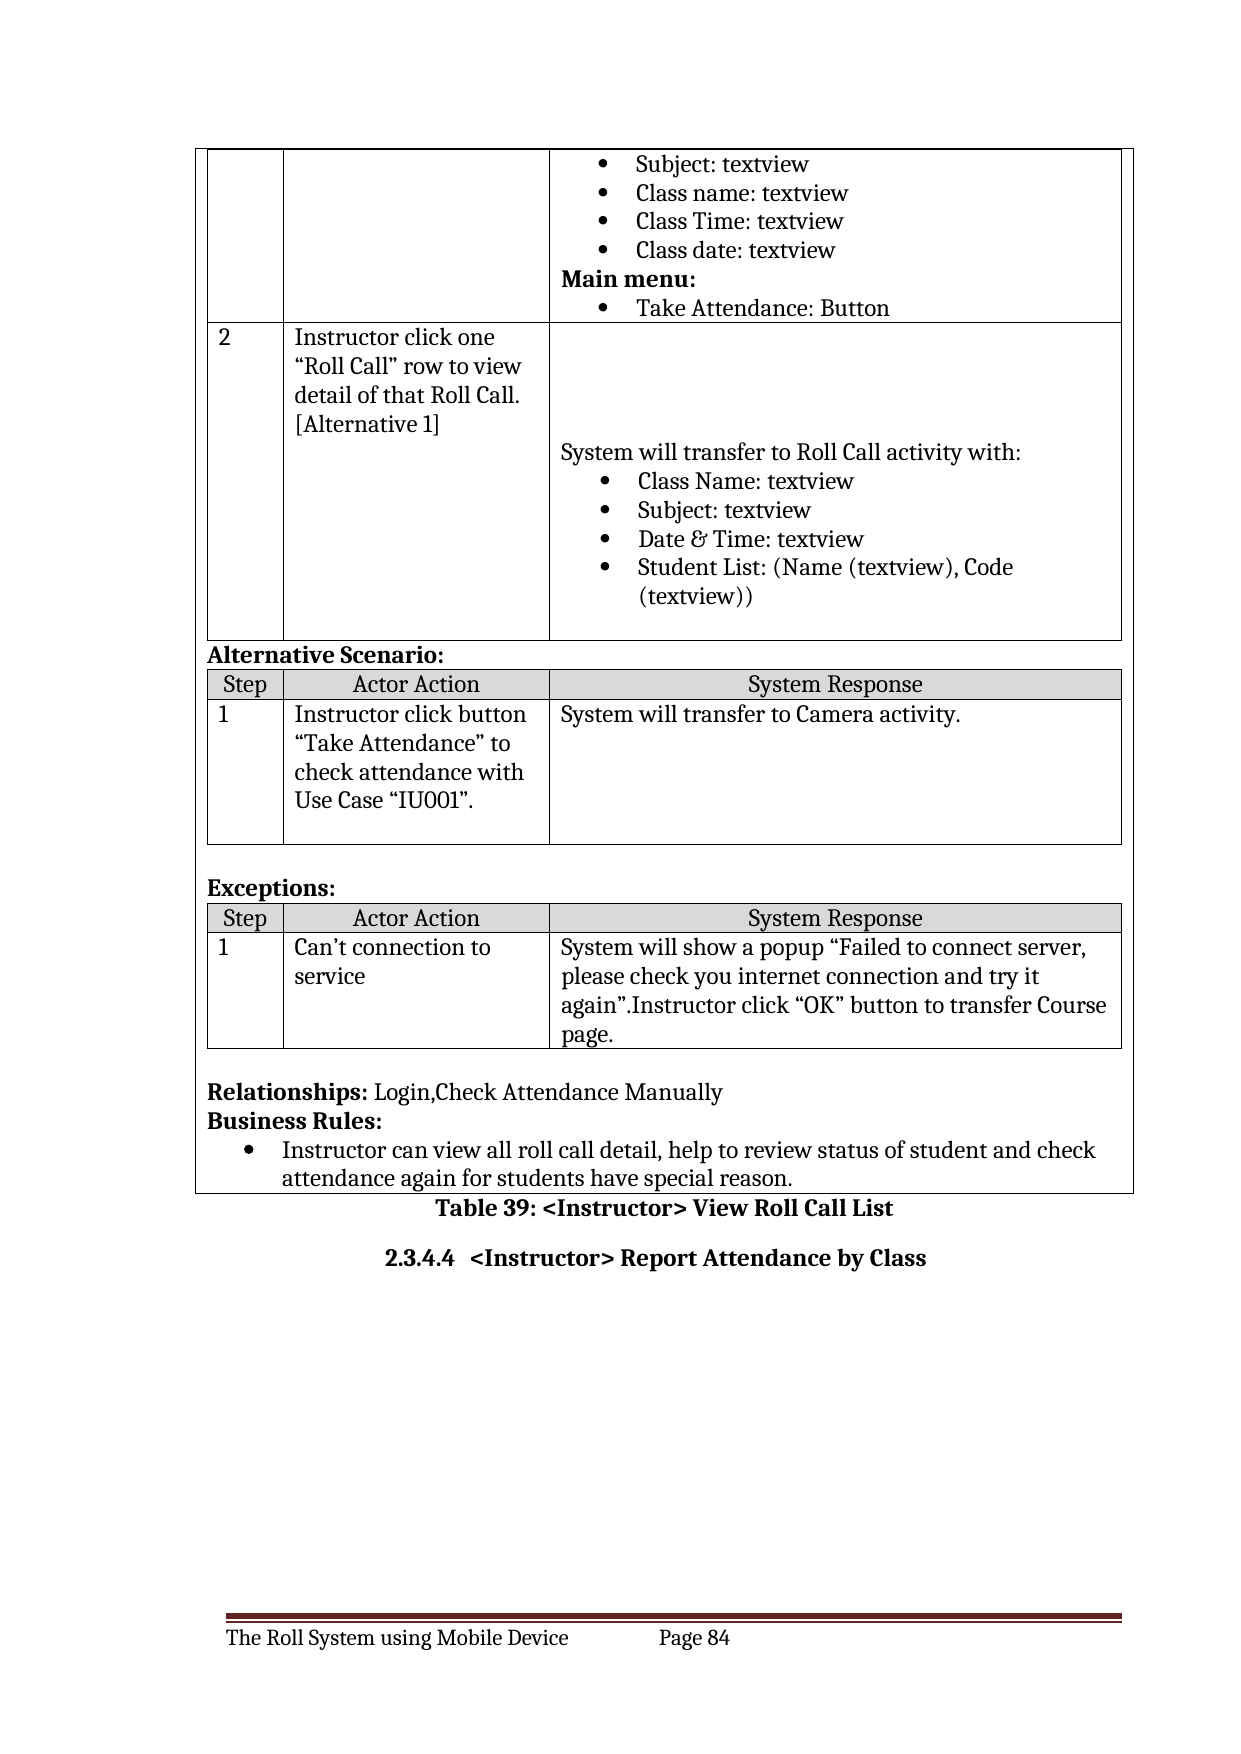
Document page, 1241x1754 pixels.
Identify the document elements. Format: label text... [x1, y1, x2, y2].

text Table 39: <Instructor> View Roll Call List [207, 1194, 1122, 1223]
subtitle <Instructor> Report Attendance by Class [385, 1244, 1122, 1272]
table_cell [196, 149, 1133, 1193]
